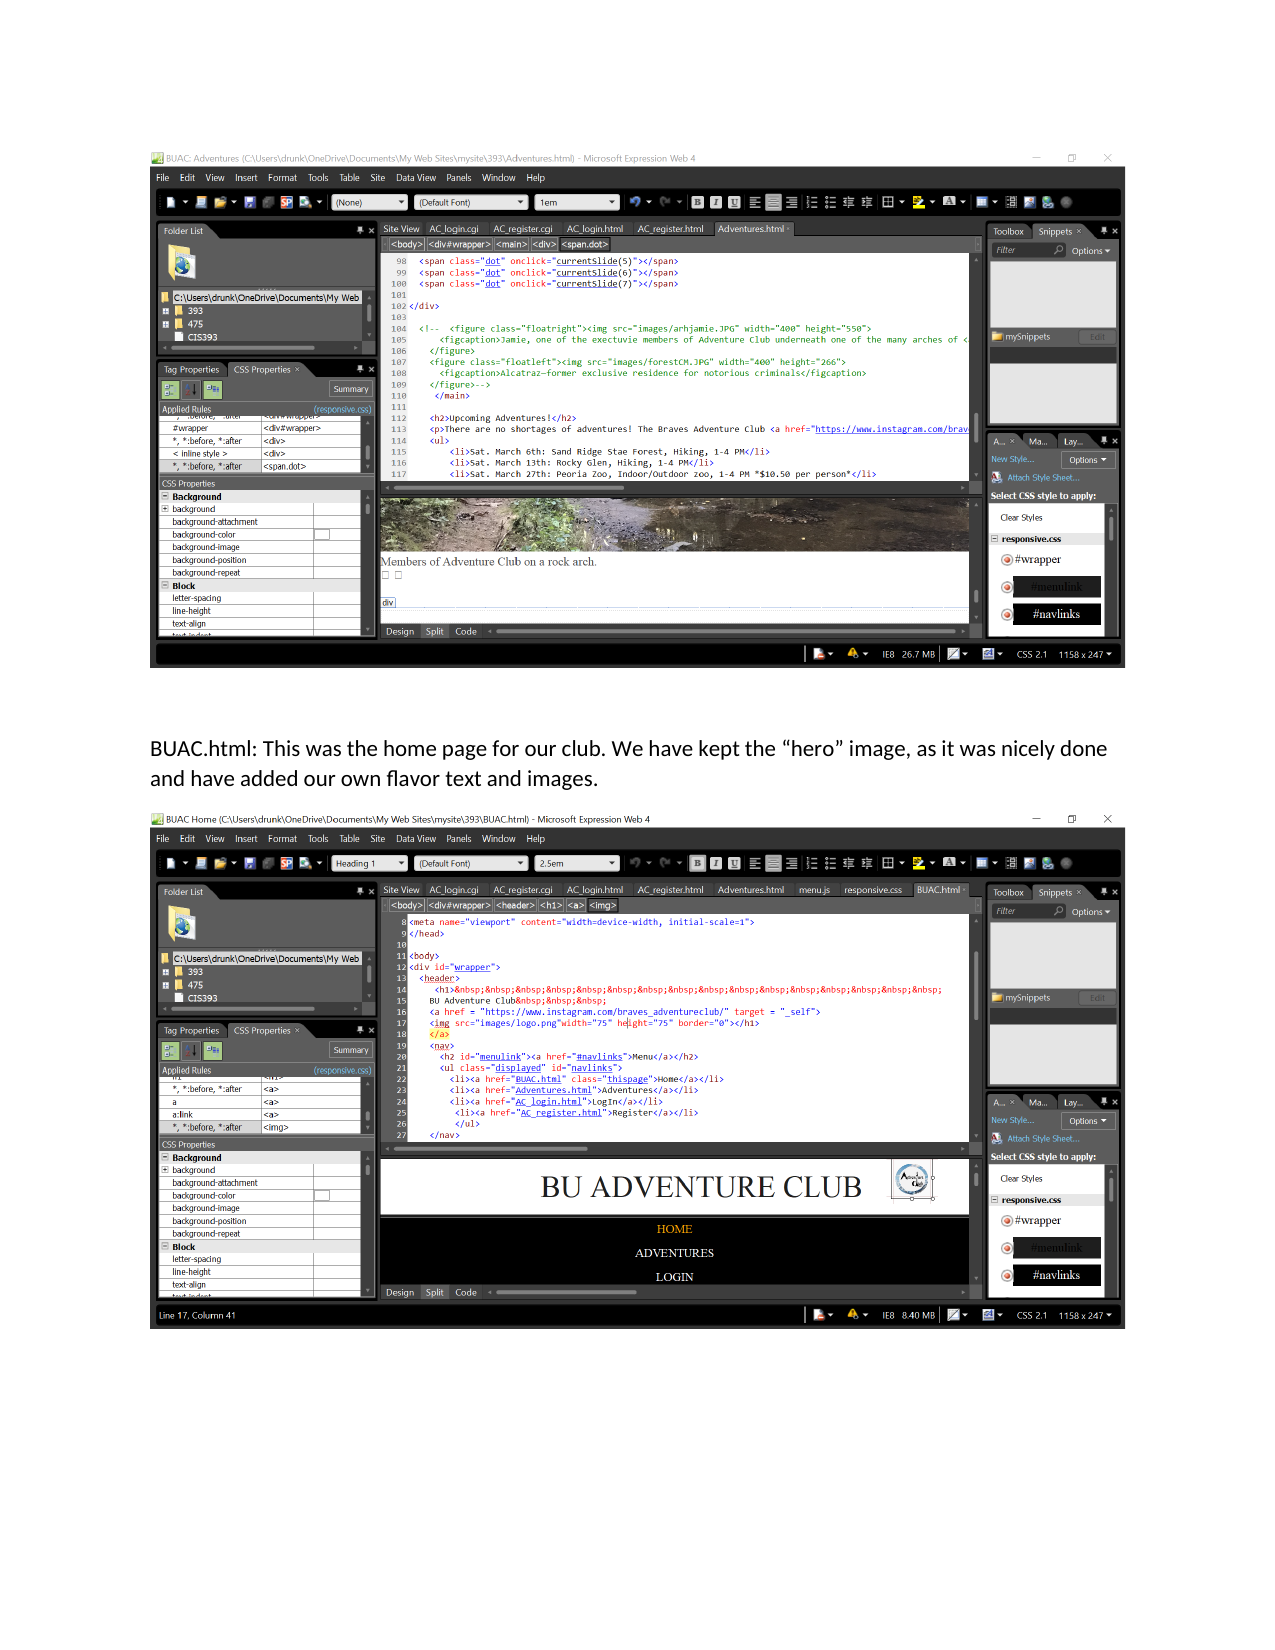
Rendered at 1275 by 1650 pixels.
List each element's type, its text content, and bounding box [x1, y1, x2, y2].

picture [150, 150, 1125, 668]
text BUAC.html: This was the home page for our club. We have kept the “hero” image, as it was nicely done and have added our own flavor text and images. [150, 734, 1125, 792]
picture [150, 810, 1125, 1329]
